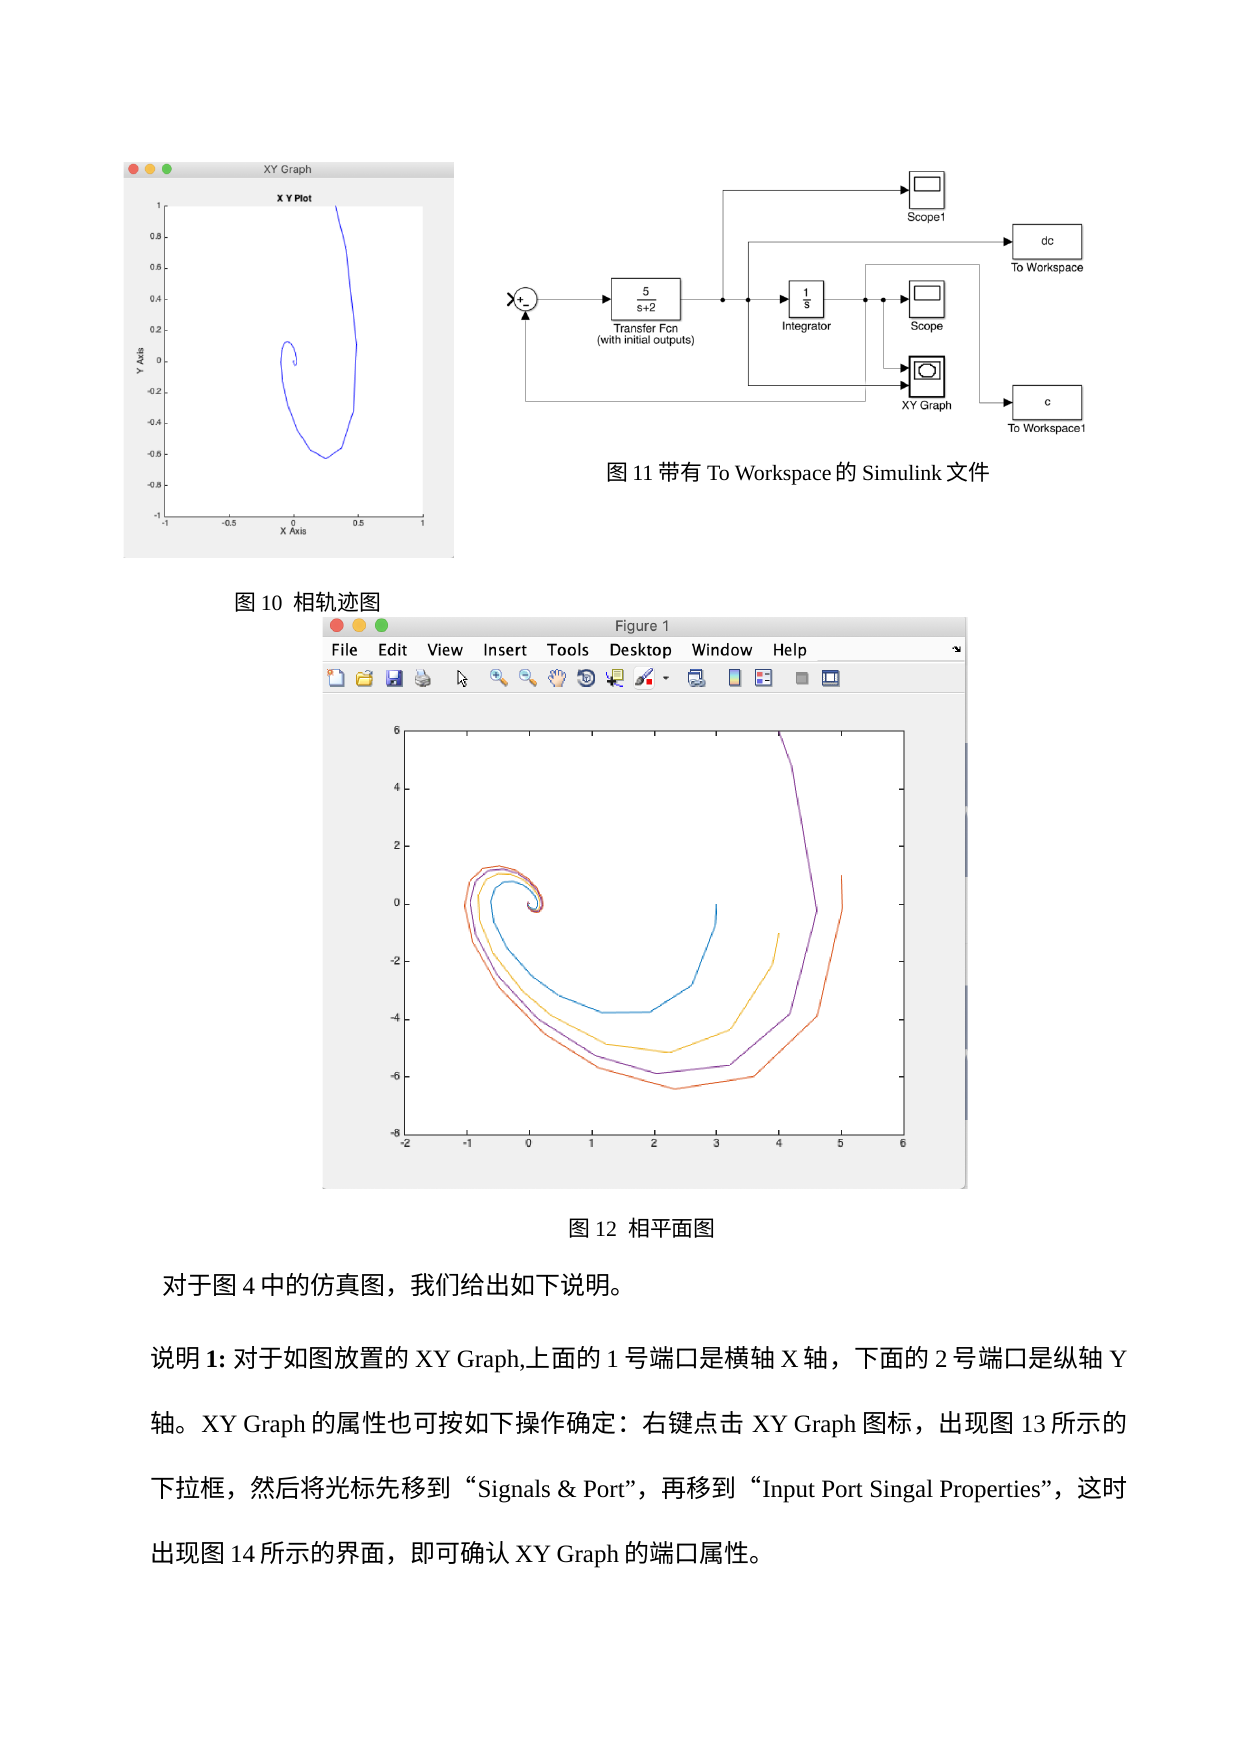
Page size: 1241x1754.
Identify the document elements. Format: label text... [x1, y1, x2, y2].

text 图12 相平面图 [112, 1210, 1128, 1243]
table_header 图11 带有To Workspace的Simulink文件 [476, 162, 1120, 617]
table_header 图10 相轨迹图 [101, 162, 476, 617]
picture [489, 162, 1107, 447]
text 说明1: 对于如图放置的XY Graph,上面的1号端口是横轴X轴，下面的2号端口是纵轴Y轴。XY Graph的属性也可按如下操作确定：右键点击XY Graph图标，出现图13所示的下拉框，然后将光标先移到“Signals & Port”，再移到“Input Port Singal Properties”，这时出现图14所示的界面，即可确认XY Graph的端口属性。 [150, 1324, 1128, 1584]
text 对于图4中的仿真图，我们给出如下说明。 [112, 1251, 1128, 1316]
picture [123, 162, 454, 558]
picture [322, 617, 968, 1189]
